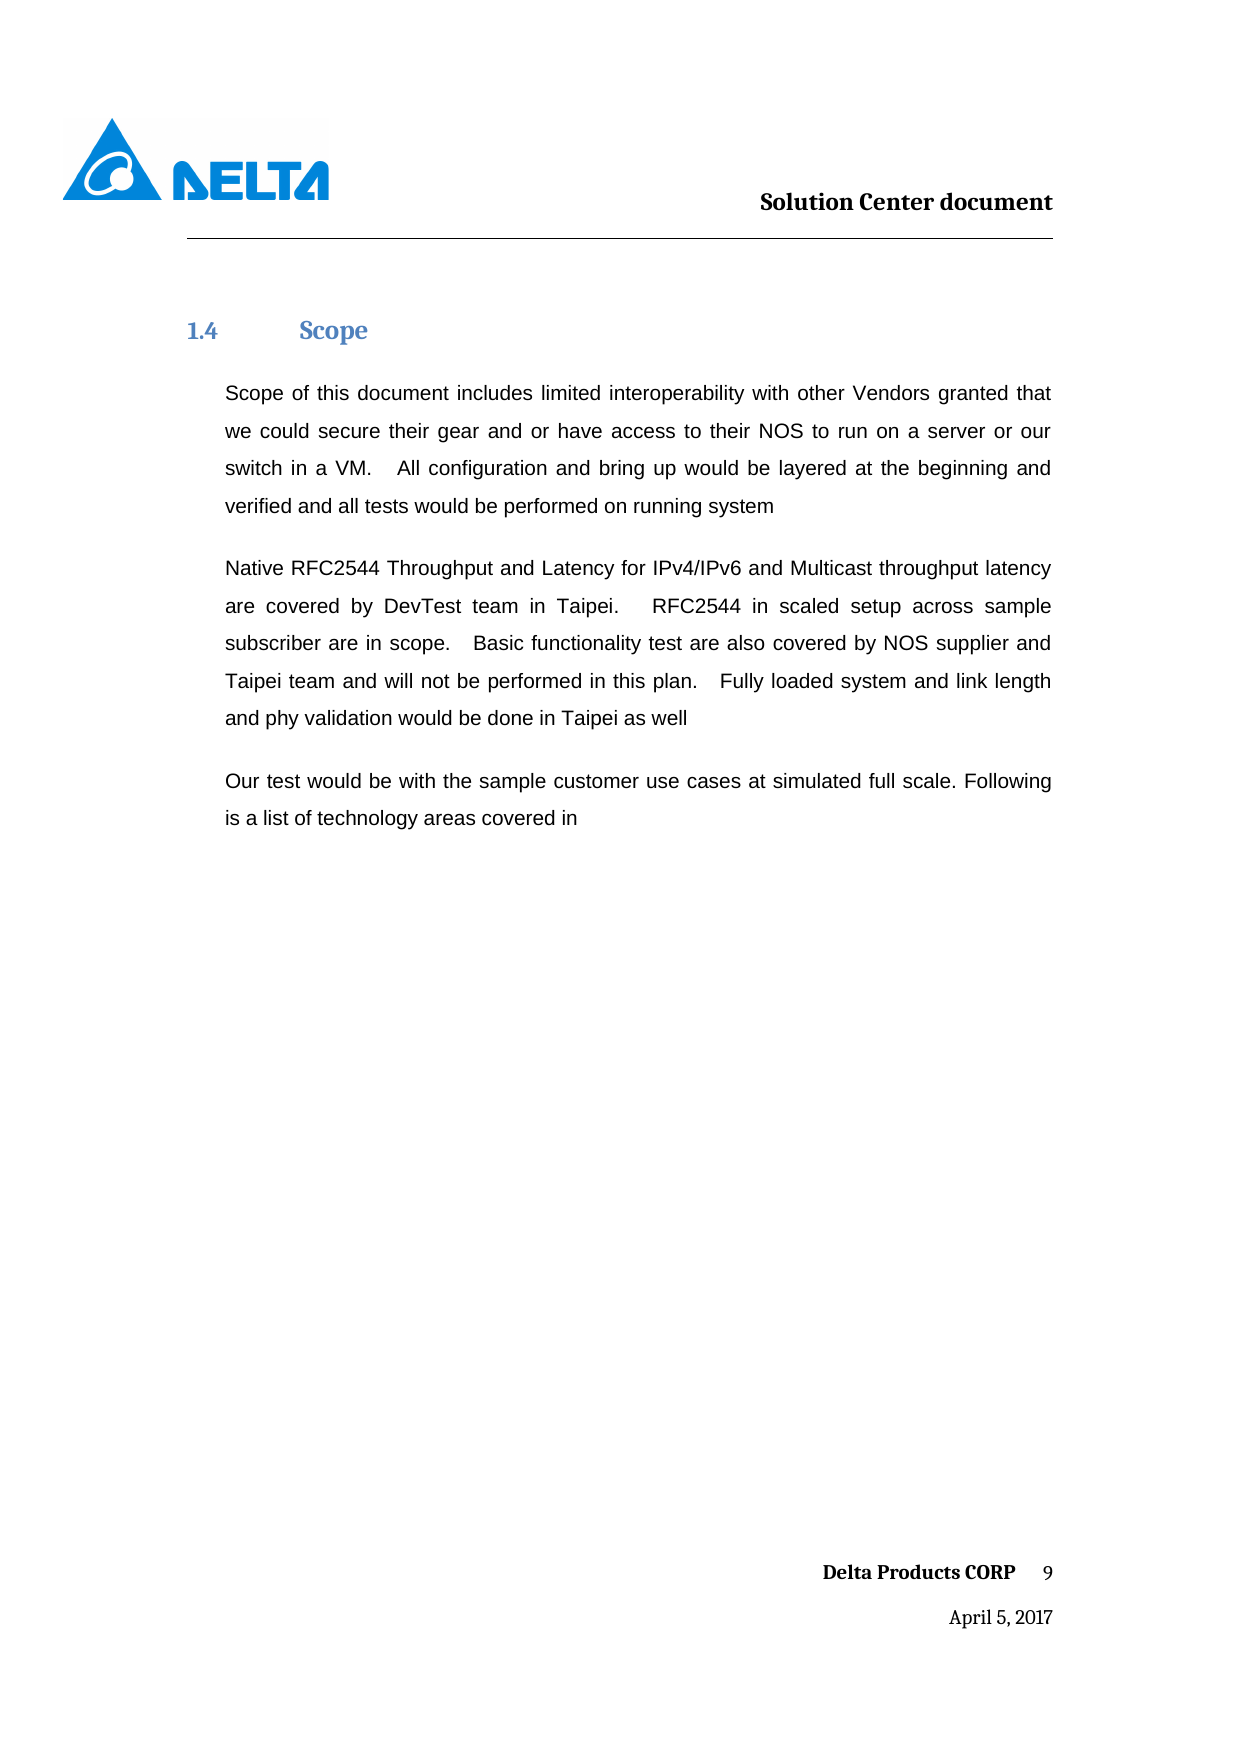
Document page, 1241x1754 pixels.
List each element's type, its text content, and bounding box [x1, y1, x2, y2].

subtitle Scope [187, 312, 1053, 349]
picture [62, 118, 329, 200]
text Our test would be with the sample customer use cases at simulated full scale. Following is a list of technology areas covered in [225, 762, 1053, 837]
text Scope of this document includes limited interoperability with other Vendors granted that we could secure their gear and or have access to their NOS to run on a server or our switch in a VM. All configuration and bring up would be layered at the beginning and verified and all tests would be performed on running system [225, 374, 1053, 524]
text Native RFC2544 Throughput and Latency for IPv4/IPv6 and Multicast throughput latency are covered by DevTest team in Taipei. RFC2544 in scaled setup across sample subscriber are in scope. Basic functionality test are also covered by NOS supplier and Taipei team and will not be performed in this plan. Fully loaded system and link length and phy validation would be done in Taipei as well [225, 549, 1053, 737]
